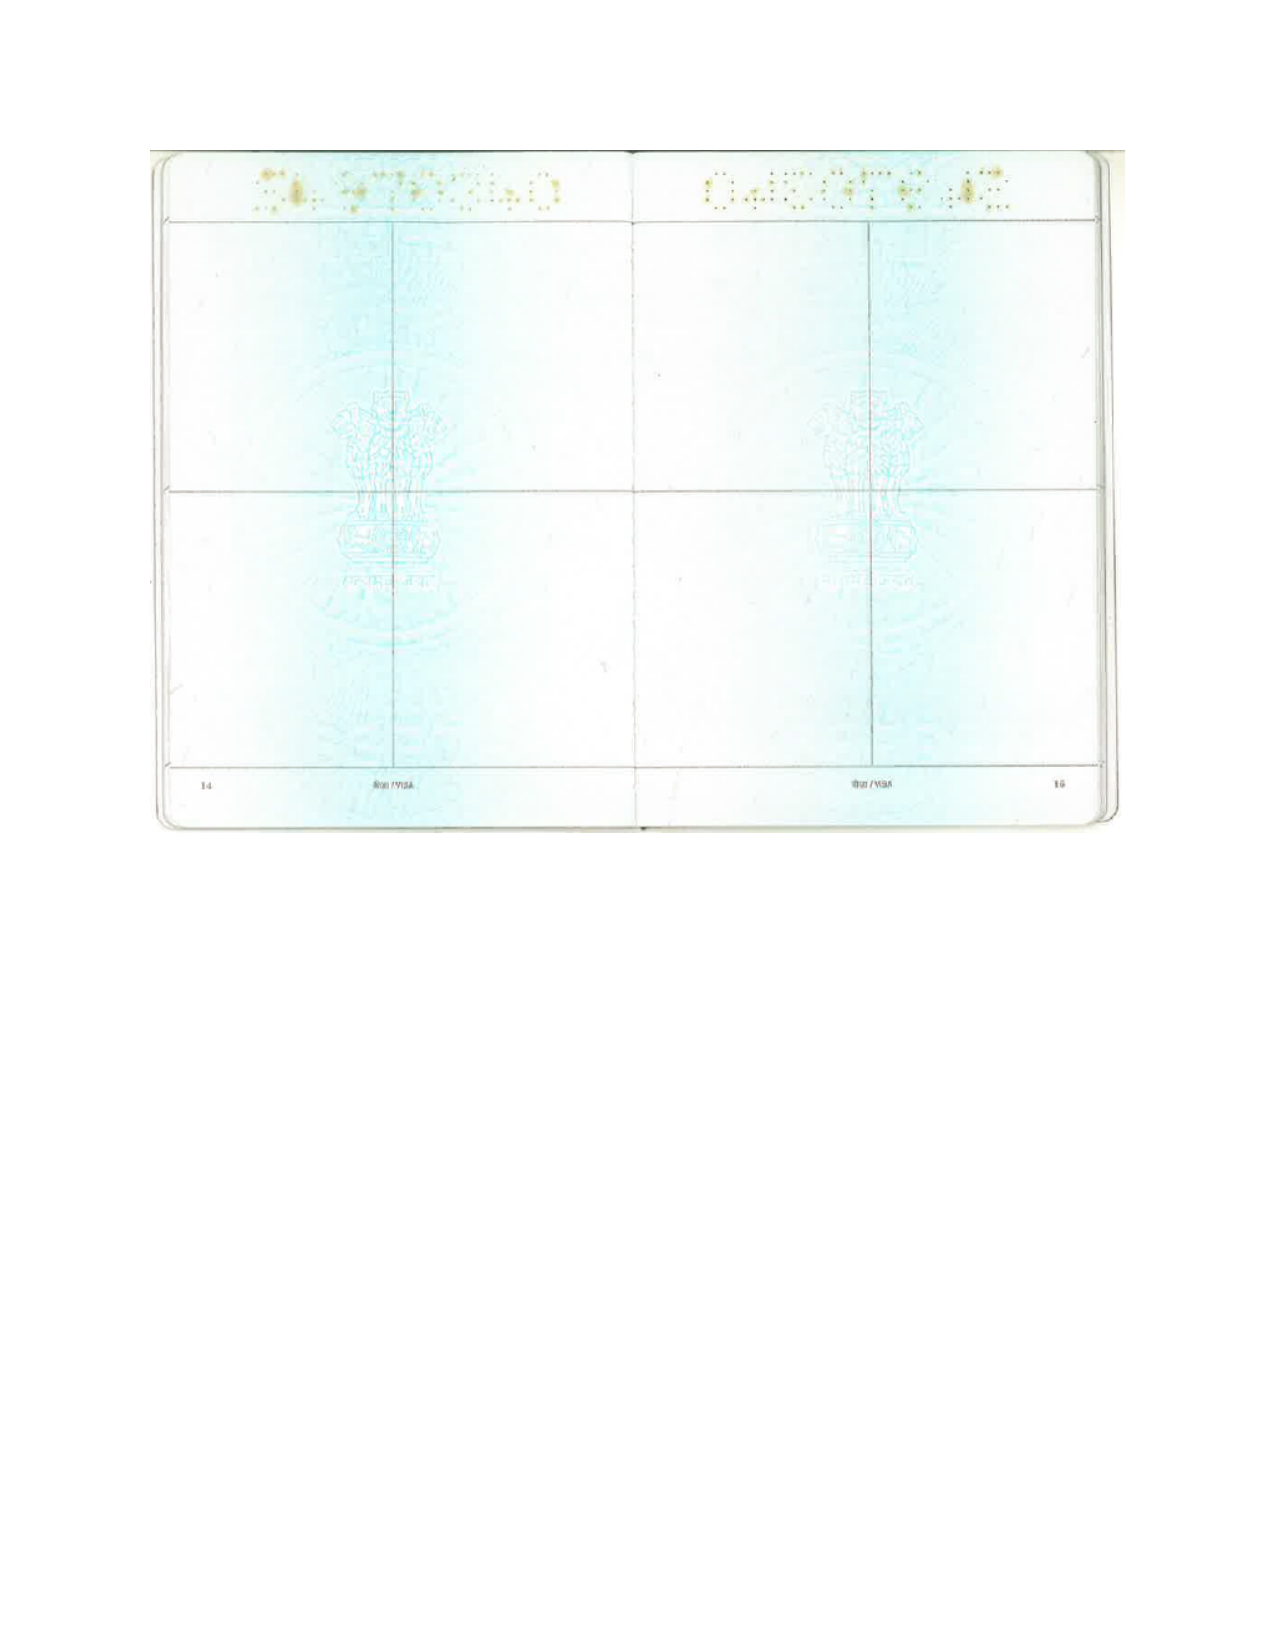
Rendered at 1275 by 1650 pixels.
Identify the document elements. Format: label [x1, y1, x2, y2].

picture [150, 150, 1125, 833]
